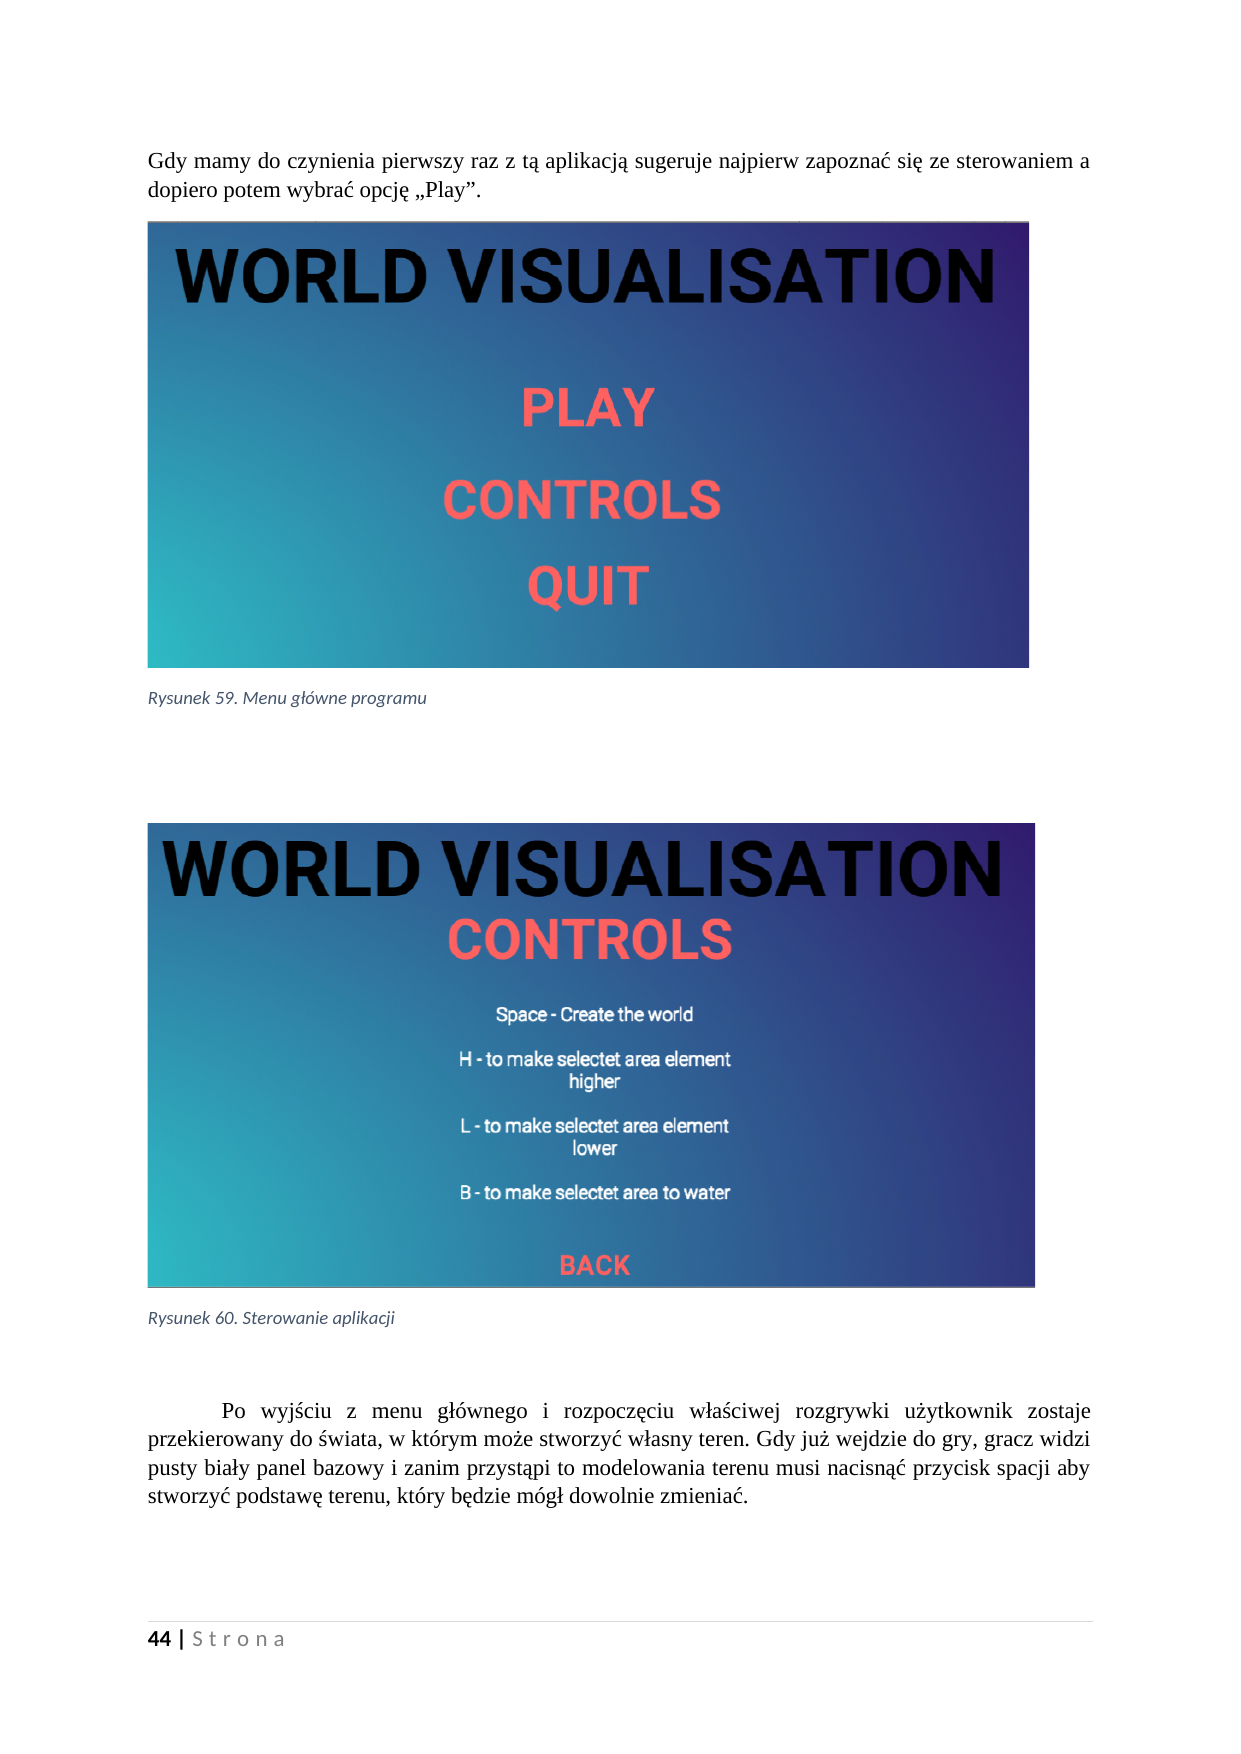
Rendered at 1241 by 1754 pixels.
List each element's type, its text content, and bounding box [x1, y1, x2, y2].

picture [147, 823, 1036, 1288]
text Po wyjściu z menu głównego i rozpoczęciu właściwej rozgrywki użytkownik zostaje przekierowany do świata, w którym może stworzyć własny teren. Gdy już wejdzie do gry, gracz widzi pusty biały panel bazowy i zanim przystąpi to modelowania terenu musi nacisnąć przycisk spacji aby stworzyć podstawę terenu, który będzie mógł dowolnie zmieniać. [148, 1397, 1093, 1509]
text Gdy mamy do czynienia pierwszy raz z tą aplikacją sugeruje najpierw zapoznać się ze sterowaniem a dopiero potem wybrać opcję „Play”. [148, 148, 1093, 202]
picture [147, 221, 1030, 668]
